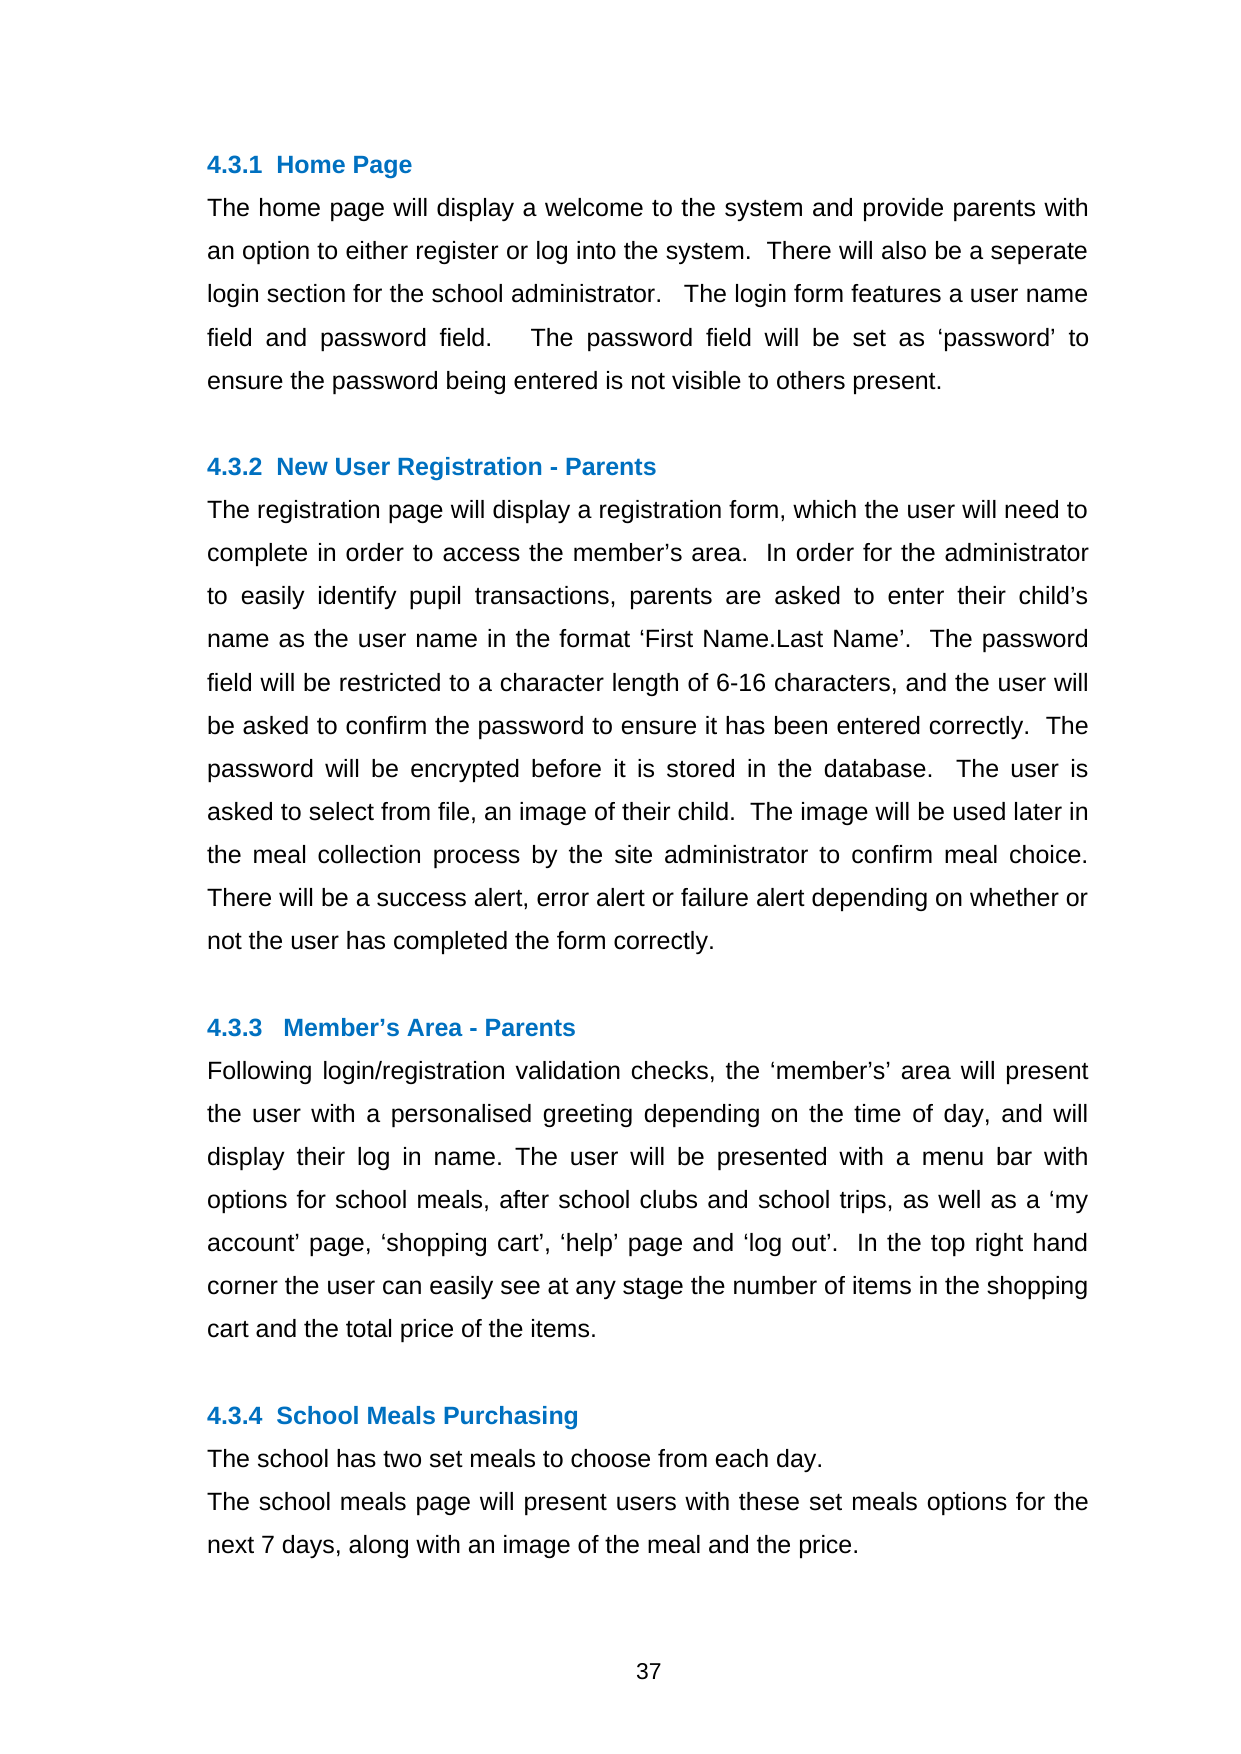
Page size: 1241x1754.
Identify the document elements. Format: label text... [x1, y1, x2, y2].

text The school meals page will present users with these set meals options for the next 7 days, along with an image of the meal and the price. [207, 1487, 1090, 1559]
text 4.3.1 Home Page [207, 150, 1090, 179]
text 4.3.3 Member’s Area - Parents [207, 1012, 1090, 1041]
text Following login/registration validation checks, the ‘member’s’ area will present the user with a personalised greeting depending on the time of day, and will display their log in name. The user will be presented with a menu bar with options for school meals, after school clubs and school trips, as well as a ‘my account’ page, ‘shopping cart’, ‘help’ page and ‘log out’. In the top right hand corner the user can easily see at any stage the number of items in the shopping cart and the total price of the items. [207, 1056, 1090, 1343]
text The registration page will display a registration form, which the user will need to complete in order to access the member’s area. In order for the administrator to easily identify pupil transactions, parents are asked to enter their child’s name as the user name in the format ‘First Name.Last Name’. The password field will be restricted to a character length of 6-16 characters, and the user will be asked to confirm the password to ensure it has been entered correctly. The password will be encrypted before it is stored in the database. The user is asked to select from file, an image of their child. The image will be used later in the meal collection process by the site administrator to confirm meal choice. There will be a success alert, error alert or failure alert depending on whether or not the user has completed the form correctly. [207, 495, 1090, 955]
text The home page will display a welcome to the system and provide parents with an option to either register or log into the system. There will also be a seperate login section for the school administrator. The login form features a user name field and password field. The password field will be set as ‘password’ to ensure the password being entered is not visible to others present. [207, 193, 1090, 394]
text The school has two set meals to choose from each day. [207, 1444, 1090, 1472]
text 4.3.2 New User Registration - Parents [207, 452, 1090, 481]
text 4.3.4 School Meals Purchasing [207, 1401, 1090, 1429]
